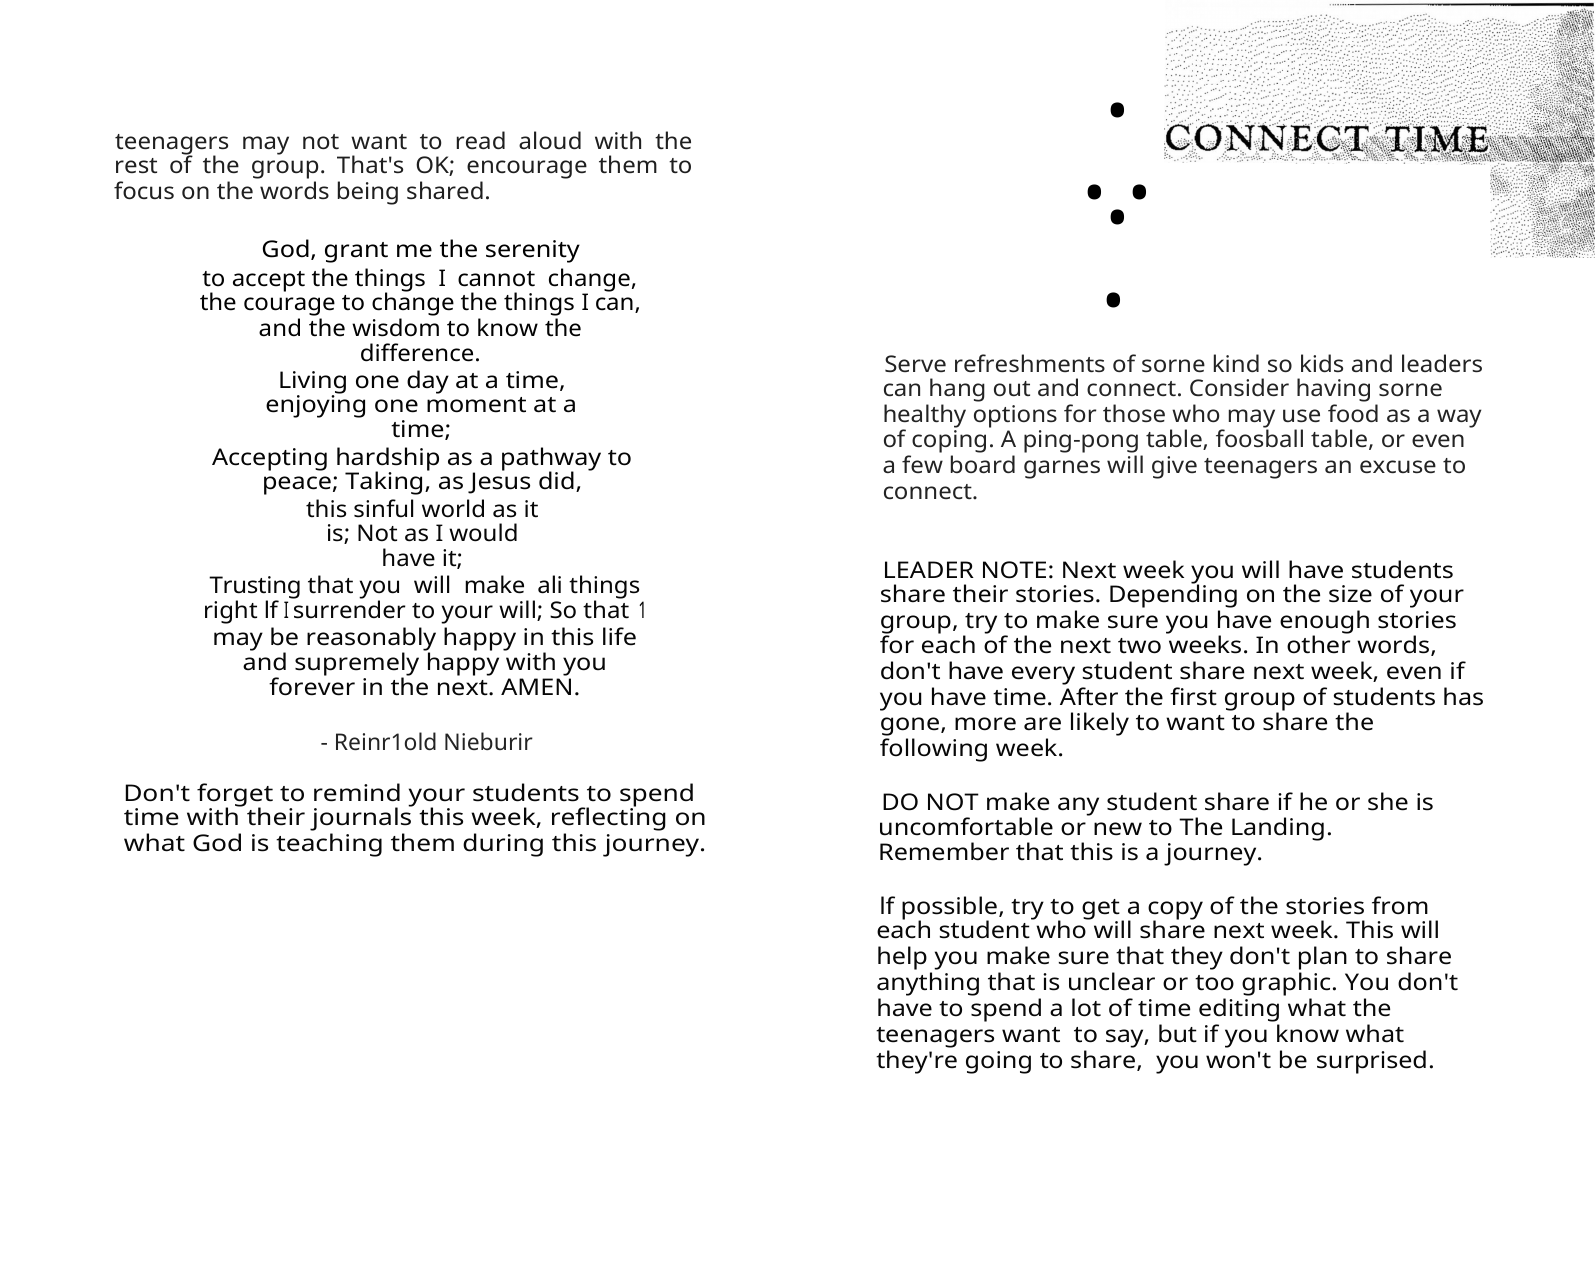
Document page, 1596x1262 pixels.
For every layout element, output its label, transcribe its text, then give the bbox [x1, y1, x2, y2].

text LEADER NOTE: Next week you will have students share their stories. Depending on the size of your group, try to make sure you have enough stories for each of the next two weeks. In other words, don't have every student share next week, even if you have time. After the first group of students has gone, more are likely to want to share the following week. [879, 558, 1485, 763]
text God, grant me the serenity [176, 228, 664, 265]
text may be reasonably happy in this life and supremely happy with you forever in the next. AMEN. [209, 625, 641, 703]
subtitle ••••• [1083, 67, 1153, 340]
text - Reinr1old Nieburir [180, 725, 673, 757]
picture [1163, 0, 1596, 258]
text Serve refreshments of sorne kind so kids and leaders can hang out and connect. Consider having sorne healthy options for those who may use food as a way of coping. A ping-pong table, foosball table, or even a few board garnes will give teenagers an excuse to connect. [882, 352, 1485, 506]
text Trusting that you will make ali things right lf I surrender to your will; So that 1 [195, 573, 654, 625]
text this sinful world as it is; Not as I would have it; [297, 497, 547, 573]
text Accepting hardship as a pathway to peace; Taking, as Jesus did, [180, 445, 664, 497]
text Don't forget to remind your students to spend time with their journals this week, reflecting on what God is teaching them during this journey. [123, 781, 718, 858]
text teenagers may not want to read aloud with the rest of the group. That's OK; encourage them to focus on the words being shared. [114, 129, 693, 206]
text to accept the things I cannot change, the courage to change the things I can, and the wisdom to know the difference. [195, 266, 644, 368]
text DO NOT make any student share if he or she is uncomfortable or new to The Landing. Remember that this is a journey. [878, 790, 1470, 868]
text Living one day at a time, enjoying one moment at a time; [243, 369, 599, 445]
text lf possible, try to get a copy of the stories from each student who will share next week. This will help you make sure that they don't plan to share anything that is unclear or too graphic. You don't have to spend a lot of time editing what the teenagers want to say, but if you know what they're going to share, you won't be surprised. [876, 893, 1470, 1075]
